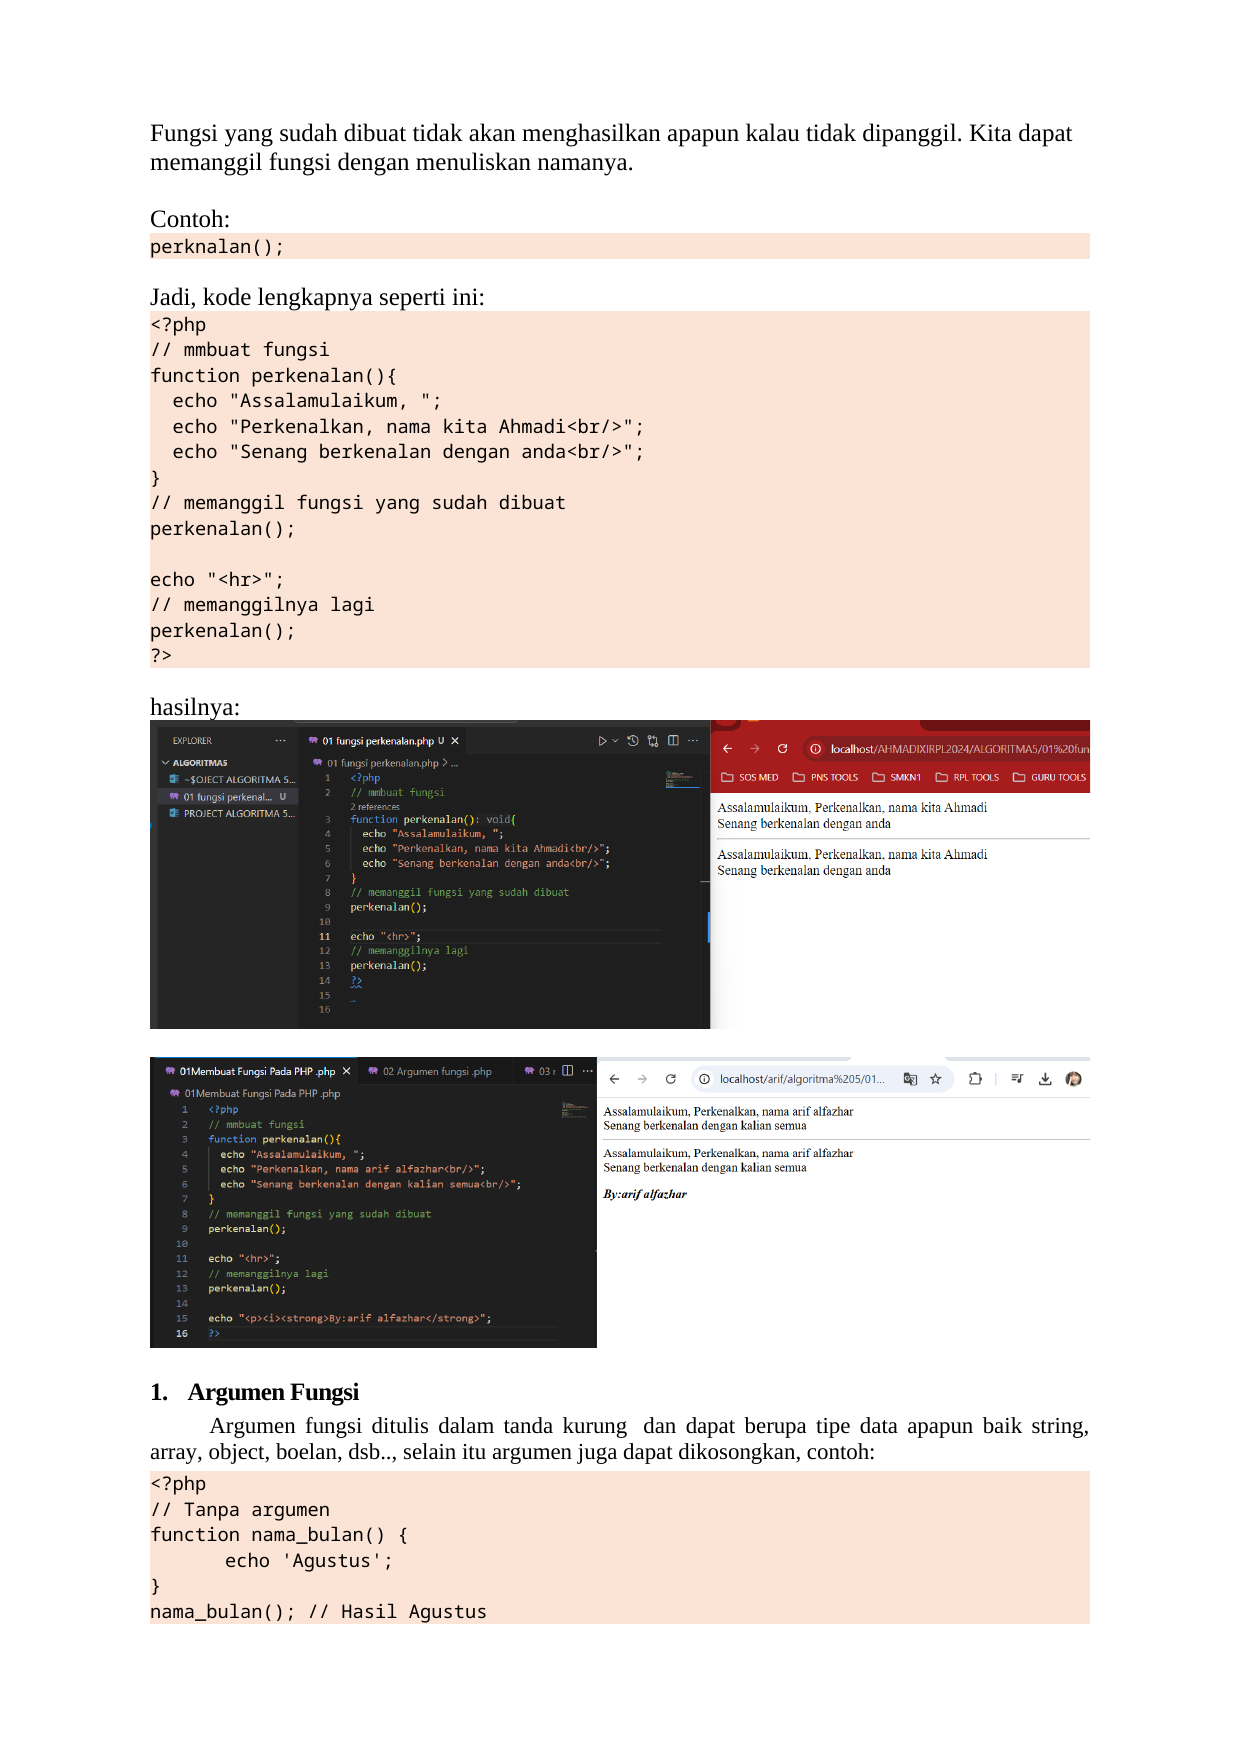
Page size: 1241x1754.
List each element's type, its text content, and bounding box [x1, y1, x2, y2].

text // Tanpa argumen [150, 1496, 1090, 1522]
text perknalan(); [150, 233, 1090, 259]
text echo "Assalamulaikum, "; [150, 388, 1090, 413]
text ?> [150, 643, 1090, 668]
text <?php [150, 311, 1090, 337]
picture [150, 720, 1091, 1029]
text echo "Senang berkenalan dengan anda<br/>"; [150, 439, 1090, 464]
text function nama_bulan() { [150, 1522, 1090, 1547]
text Jadi, kode lengkapnya seperti ini: [150, 282, 1090, 311]
text } [150, 1573, 1090, 1598]
text function perkenalan(){ [150, 362, 1090, 388]
text // memanggil fungsi yang sudah dibuat [150, 490, 1090, 515]
text } [150, 464, 1090, 490]
text nama_bulan(); // Hasil Agustus [150, 1598, 1090, 1624]
text echo 'Agustus'; [150, 1547, 1090, 1573]
text perkenalan(); [150, 515, 1090, 541]
picture [150, 1057, 1091, 1348]
text // mmbuat fungsi [150, 337, 1090, 362]
text Argumen fungsi ditulis dalam tanda kurung dan dapat berupa tipe data apapun baik string, array, object, boelan, dsb.., selain itu argumen juga dapat dikosongkan, contoh: [150, 1412, 1090, 1464]
text perkenalan(); [150, 617, 1090, 643]
text echo "Perkenalkan, nama kita Ahmadi<br/>"; [150, 413, 1090, 439]
text Contoh: [150, 204, 1090, 233]
text hasilnya: [150, 692, 1090, 720]
text Fungsi yang sudah dibuat tidak akan menghasilkan apapun kalau tidak dipanggil. Kita dapat memanggil fungsi dengan menuliskan namanya. [150, 118, 1090, 176]
text <?php [150, 1471, 1090, 1496]
list Argumen Fungsi [150, 1377, 1090, 1405]
text // memanggilnya lagi [150, 592, 1090, 617]
text echo "<hr>"; [150, 566, 1090, 592]
